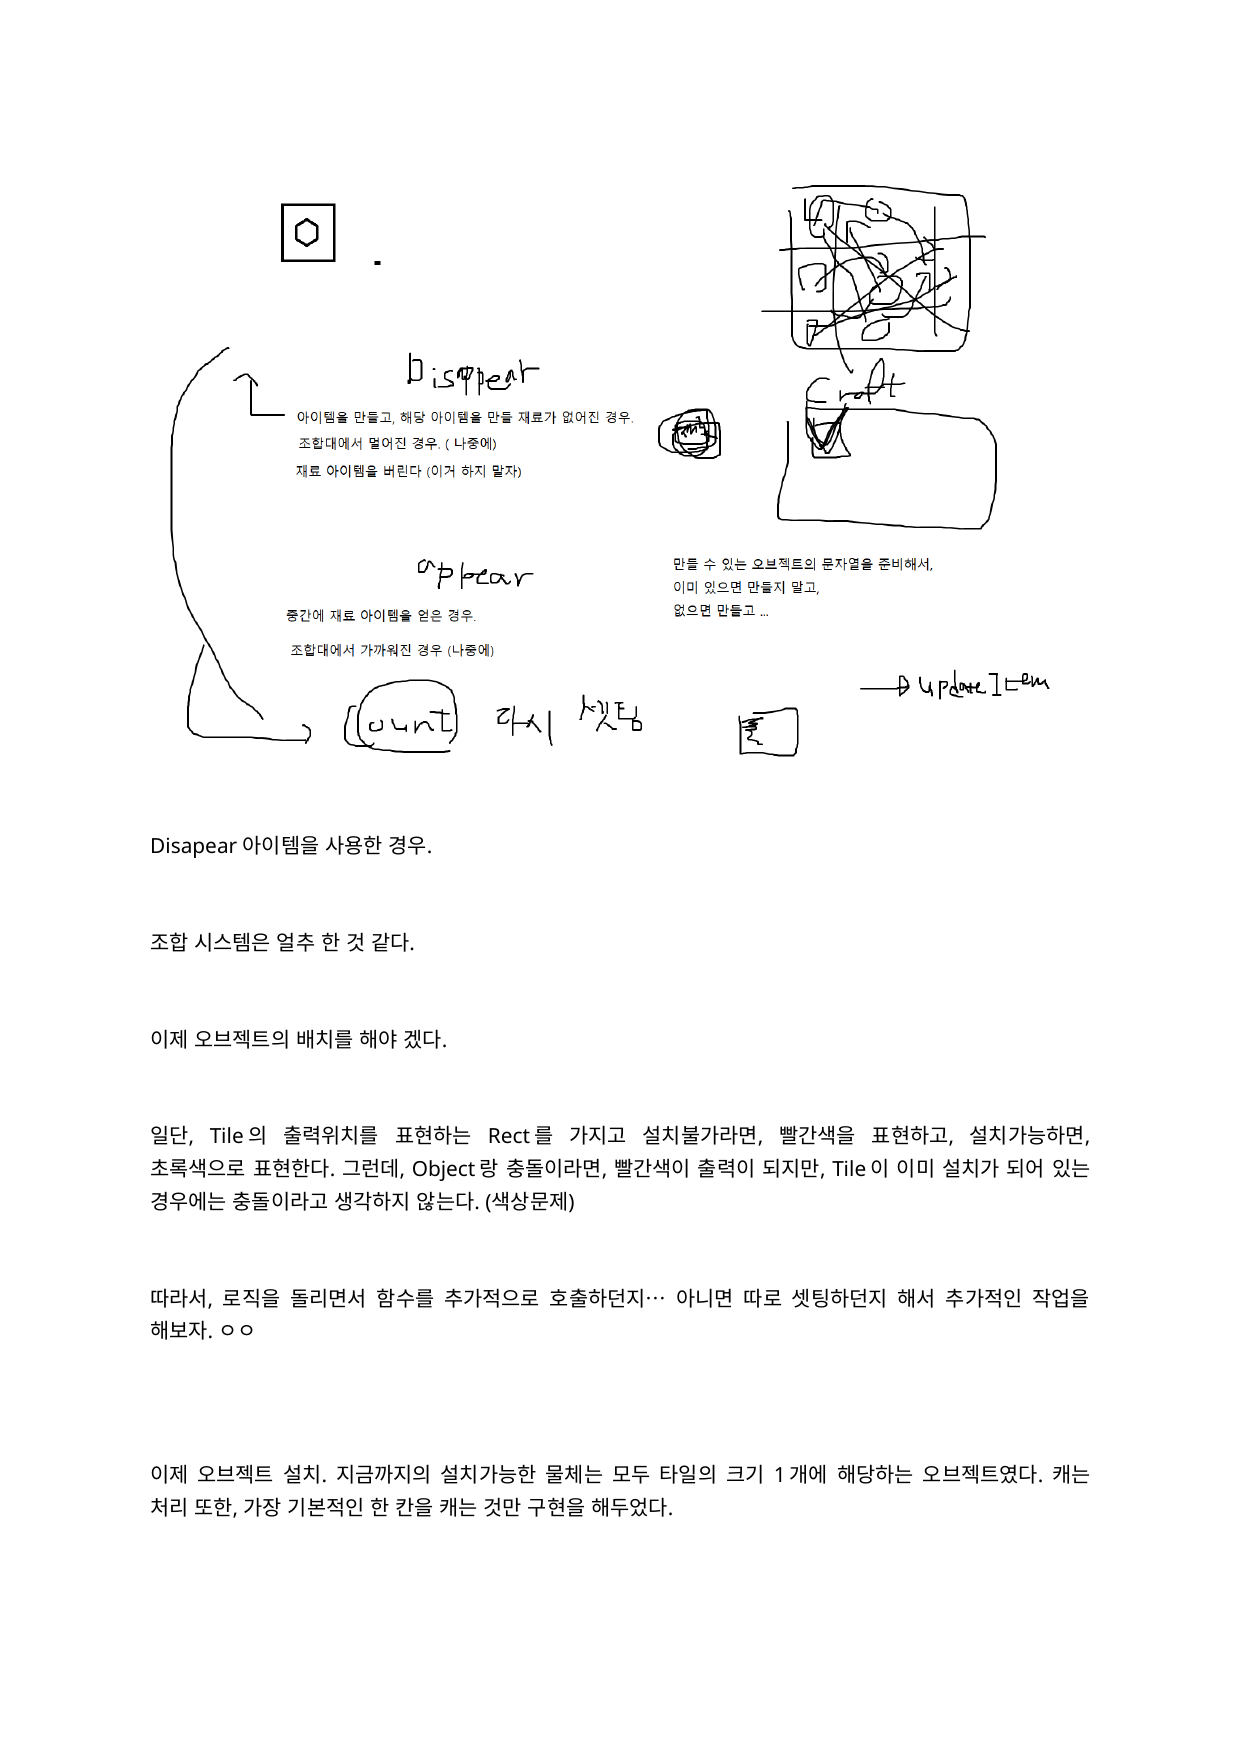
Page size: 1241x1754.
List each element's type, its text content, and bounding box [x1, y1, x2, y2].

text 일단, Tile의 출력위치를 표현하는 Rect를 가지고 설치불가라면, 빨간색을 표현하고, 설치가능하면, 초록색으로 표현한다. 그런데, Object랑 충돌이라면, 빨간색이 출력이 되지만, Tile이 이미 설치가 되어 있는 경우에는 충돌이라고 생각하지 않는다. (색상문제) [150, 1120, 1090, 1216]
picture [150, 177, 1089, 764]
text Disapear 아이템을 사용한 경우. [150, 830, 1090, 860]
text 조합 시스템은 얼추 한 것 같다. [150, 926, 1090, 957]
text 이제 오브젝트 설치. 지금까지의 설치가능한 물체는 모두 타일의 크기 1개에 해당하는 오브젝트였다. 캐는 처리 또한, 가장 기본적인 한 칸을 캐는 것만 구현을 해두었다. [150, 1458, 1090, 1522]
text 이제 오브젝트의 배치를 해야 겠다. [150, 1023, 1090, 1053]
text 따라서, 로직을 돌리면서 함수를 추가적으로 호출하던지… 아니면 따로 셋팅하던지 해서 추가적인 작업을 해보자. ㅇㅇ [150, 1282, 1090, 1345]
